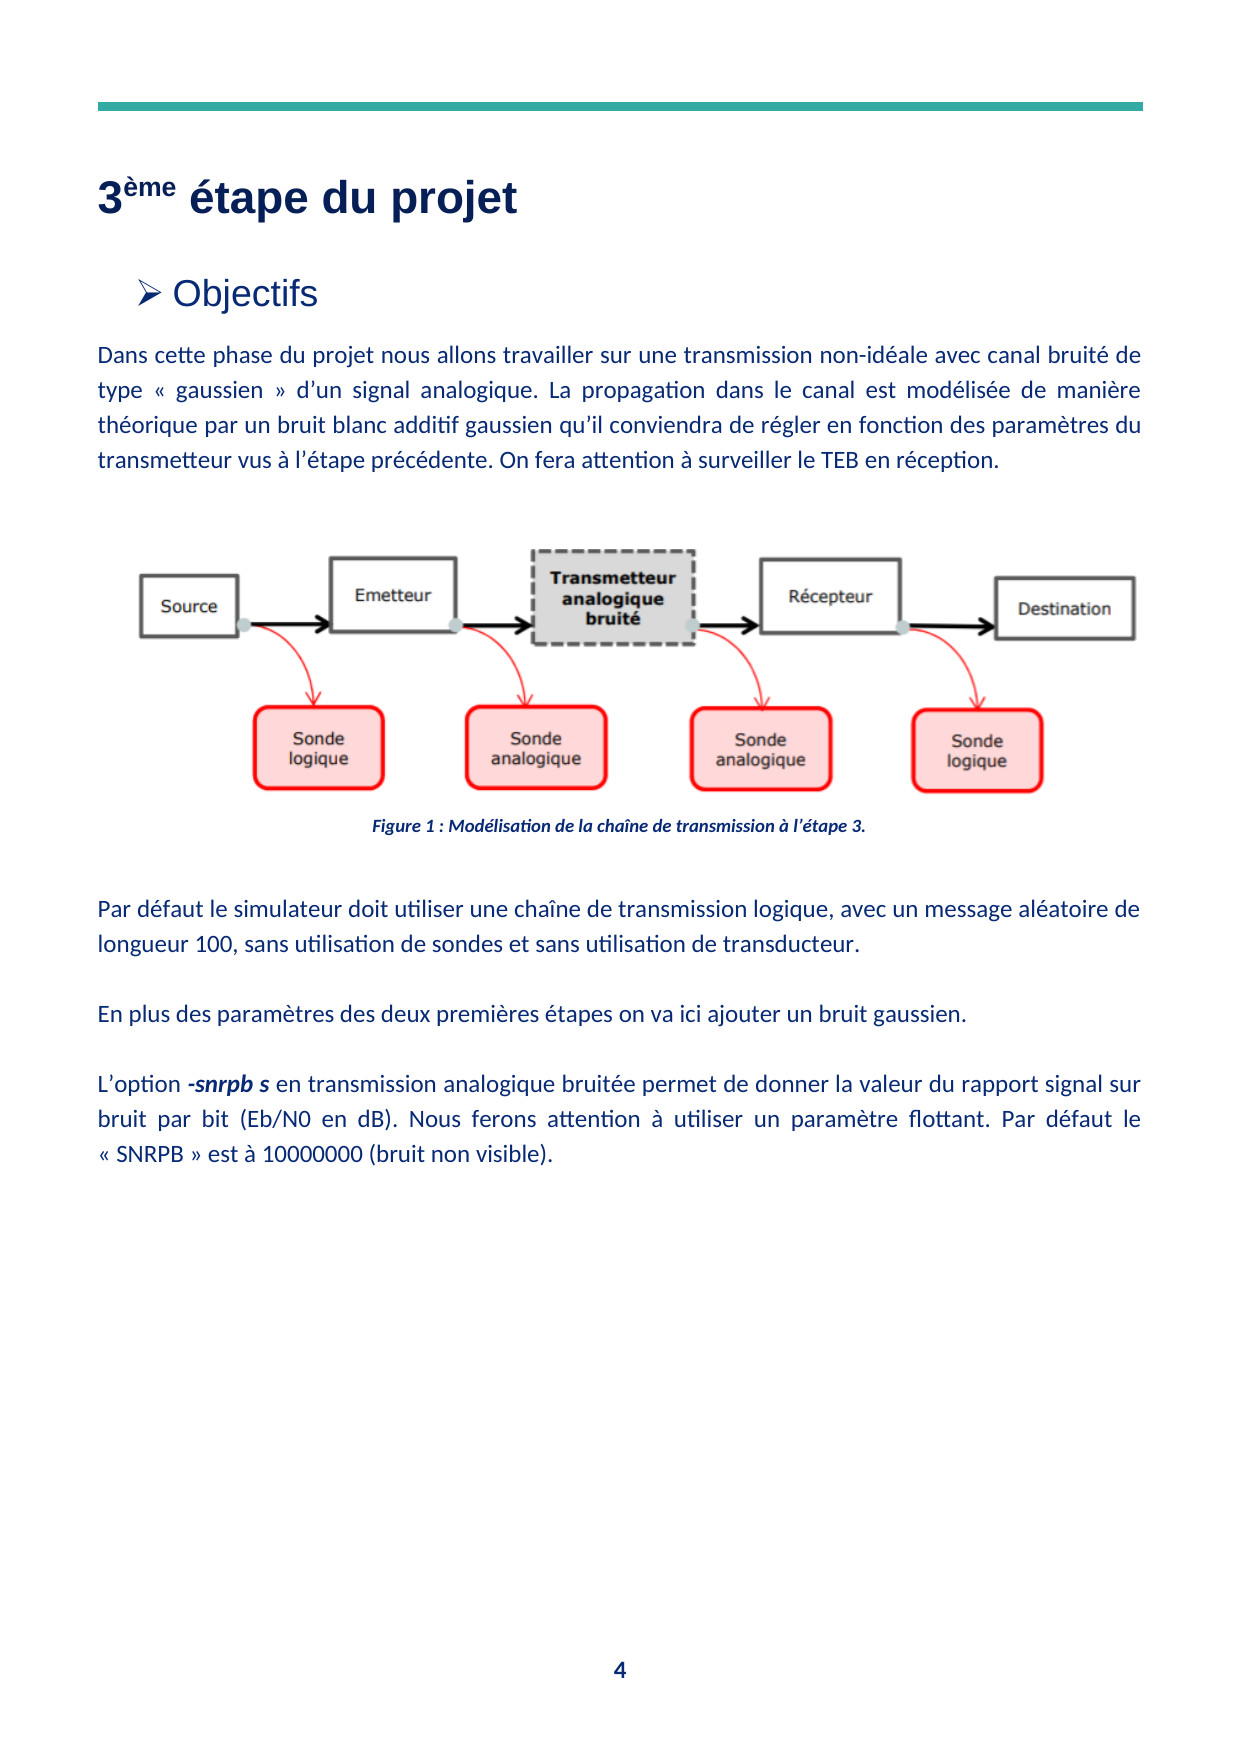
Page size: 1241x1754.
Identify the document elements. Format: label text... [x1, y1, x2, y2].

picture [97, 549, 1143, 810]
text L’option -snrpb s en transmission analogique bruitée permet de donner la valeur du rapport signal sur bruit par bit (Eb/N0 en dB). Nous ferons attention à utiliser un paramètre flottant. Par défaut le « SNRPB » est à 10000000 (bruit non visible). [97, 1068, 1143, 1168]
text Dans cette phase du projet nous allons travailler sur une transmission non-idéale avec canal bruité de type « gaussien » d’un signal analogique. La propagation dans le canal est modélisée de manière théorique par un bruit blanc additif gaussien qu’il conviendra de régler en fonction des paramètres du transmetteur vus à l’étape précédente. On fera attention à surveiller le TEB en réception. [97, 339, 1143, 474]
text En plus des paramètres des deux premières étapes on va ici ajouter un bruit gaussien. [97, 998, 1143, 1028]
subtitle 3ème étape du projet [97, 171, 1143, 224]
text Par défaut le simulateur doit utiliser une chaîne de transmission logique, avec un message aléatoire de longueur 100, sans utilisation de sondes et sans utilisation de transducteur. [97, 893, 1143, 958]
subtitle Objectifs [135, 271, 1143, 314]
